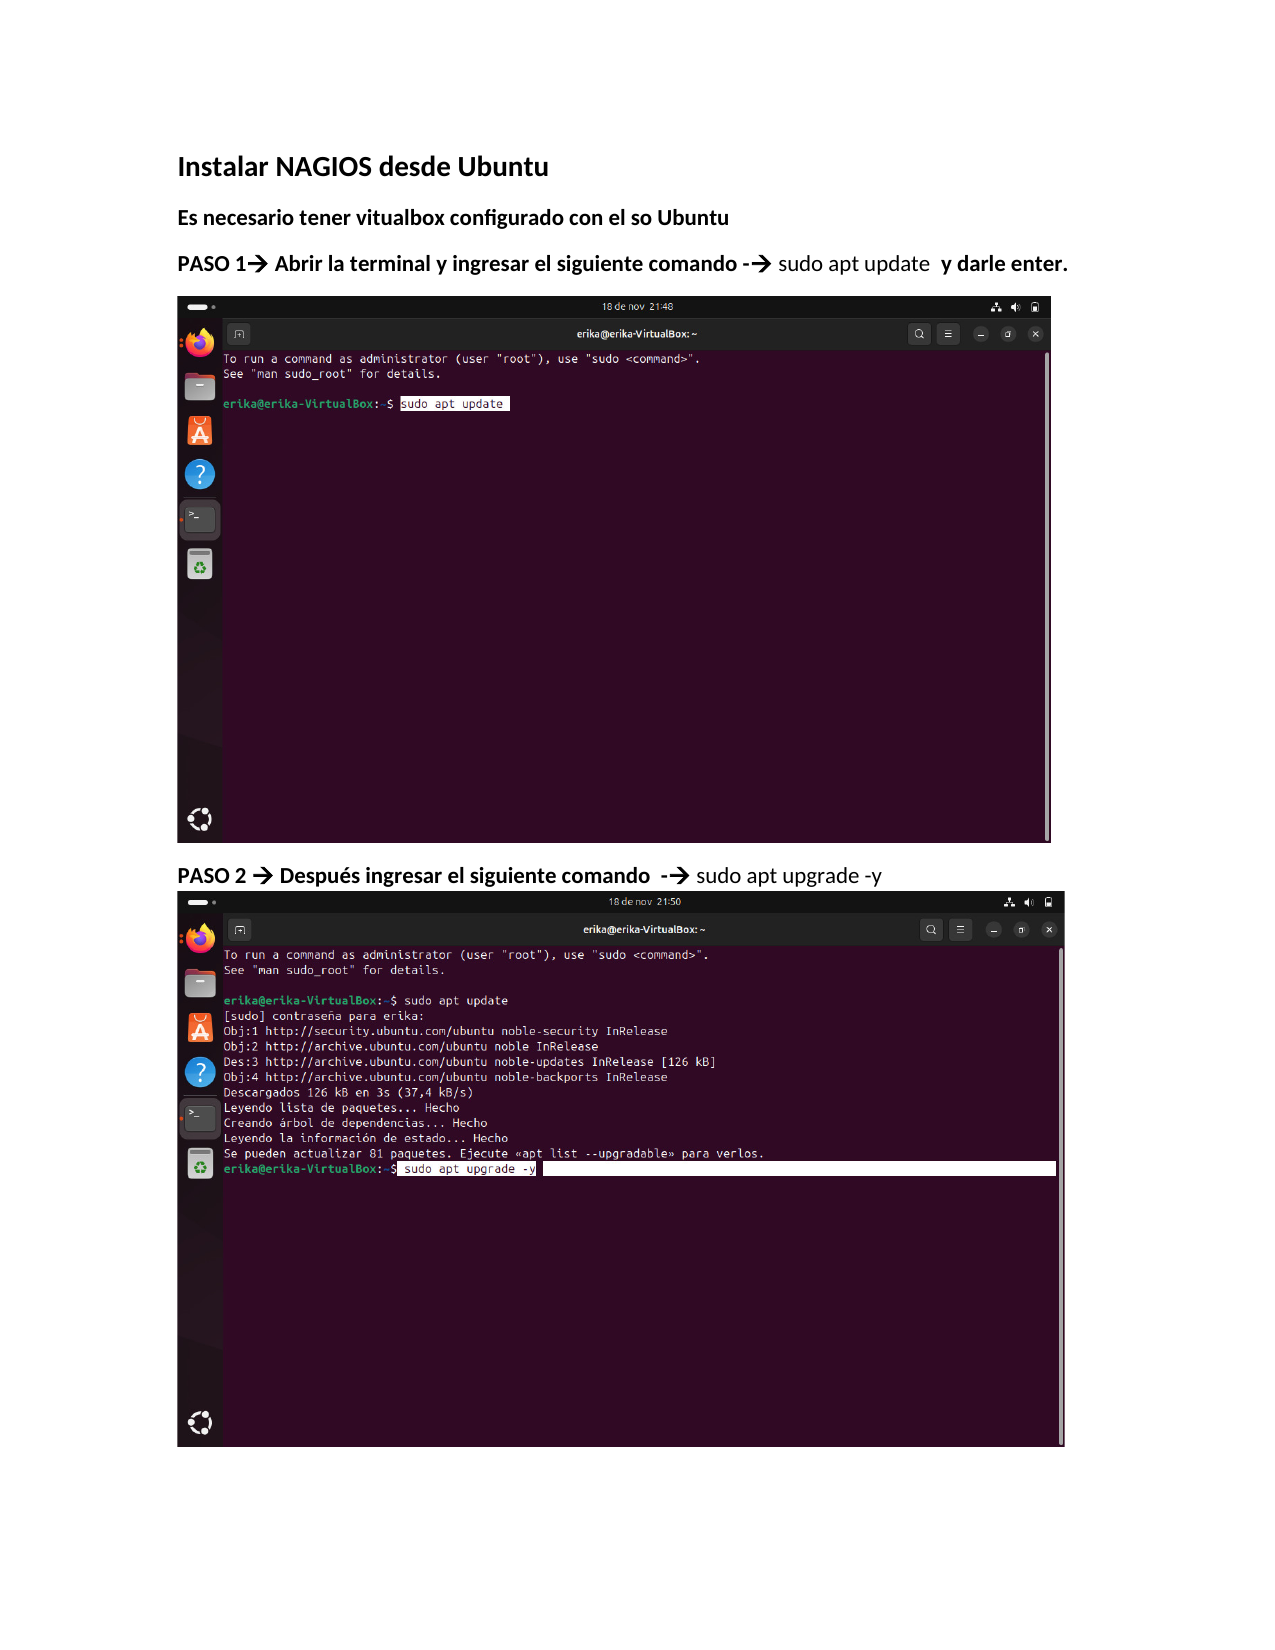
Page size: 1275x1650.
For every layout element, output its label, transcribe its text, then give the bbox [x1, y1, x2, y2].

text PASO 1 Abrir la terminal y ingresar el siguiente comando - sudo apt update y darle enter. [177, 249, 1098, 278]
text Instalar NAGIOS desde Ubuntu [177, 148, 1098, 183]
picture [177, 296, 1051, 843]
text Es necesario tener vitualbox configurado con el so Ubuntu [177, 203, 1098, 231]
picture [177, 891, 1065, 1447]
